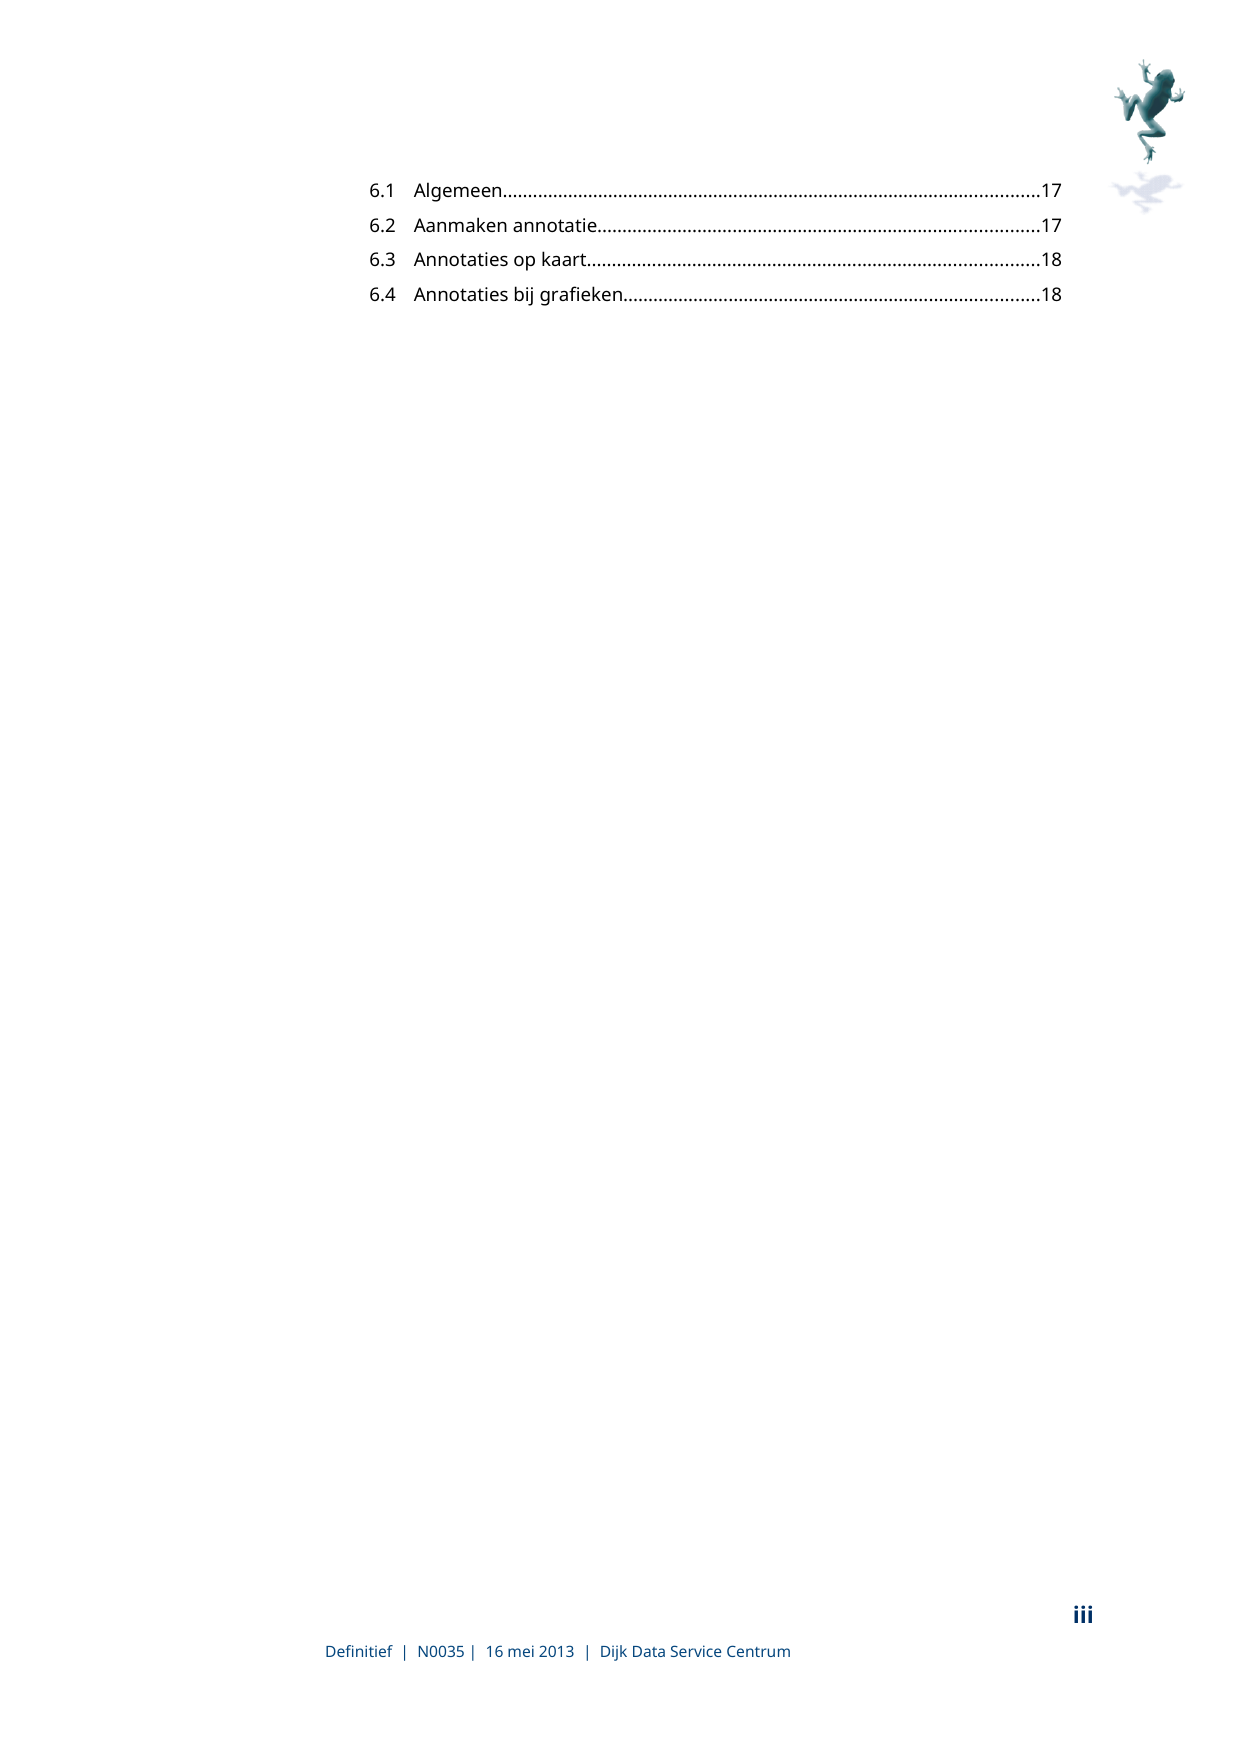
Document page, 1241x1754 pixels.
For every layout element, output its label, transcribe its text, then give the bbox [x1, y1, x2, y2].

text 6.2 Aanmaken annotatie 17 [369, 212, 1063, 237]
text 6.4 Annotaties bij grafieken 18 [369, 282, 1063, 307]
picture [1106, 59, 1185, 216]
text 6.1 Algemeen 17 [369, 177, 1063, 203]
text 6.3 Annotaties op kaart 18 [369, 247, 1063, 272]
